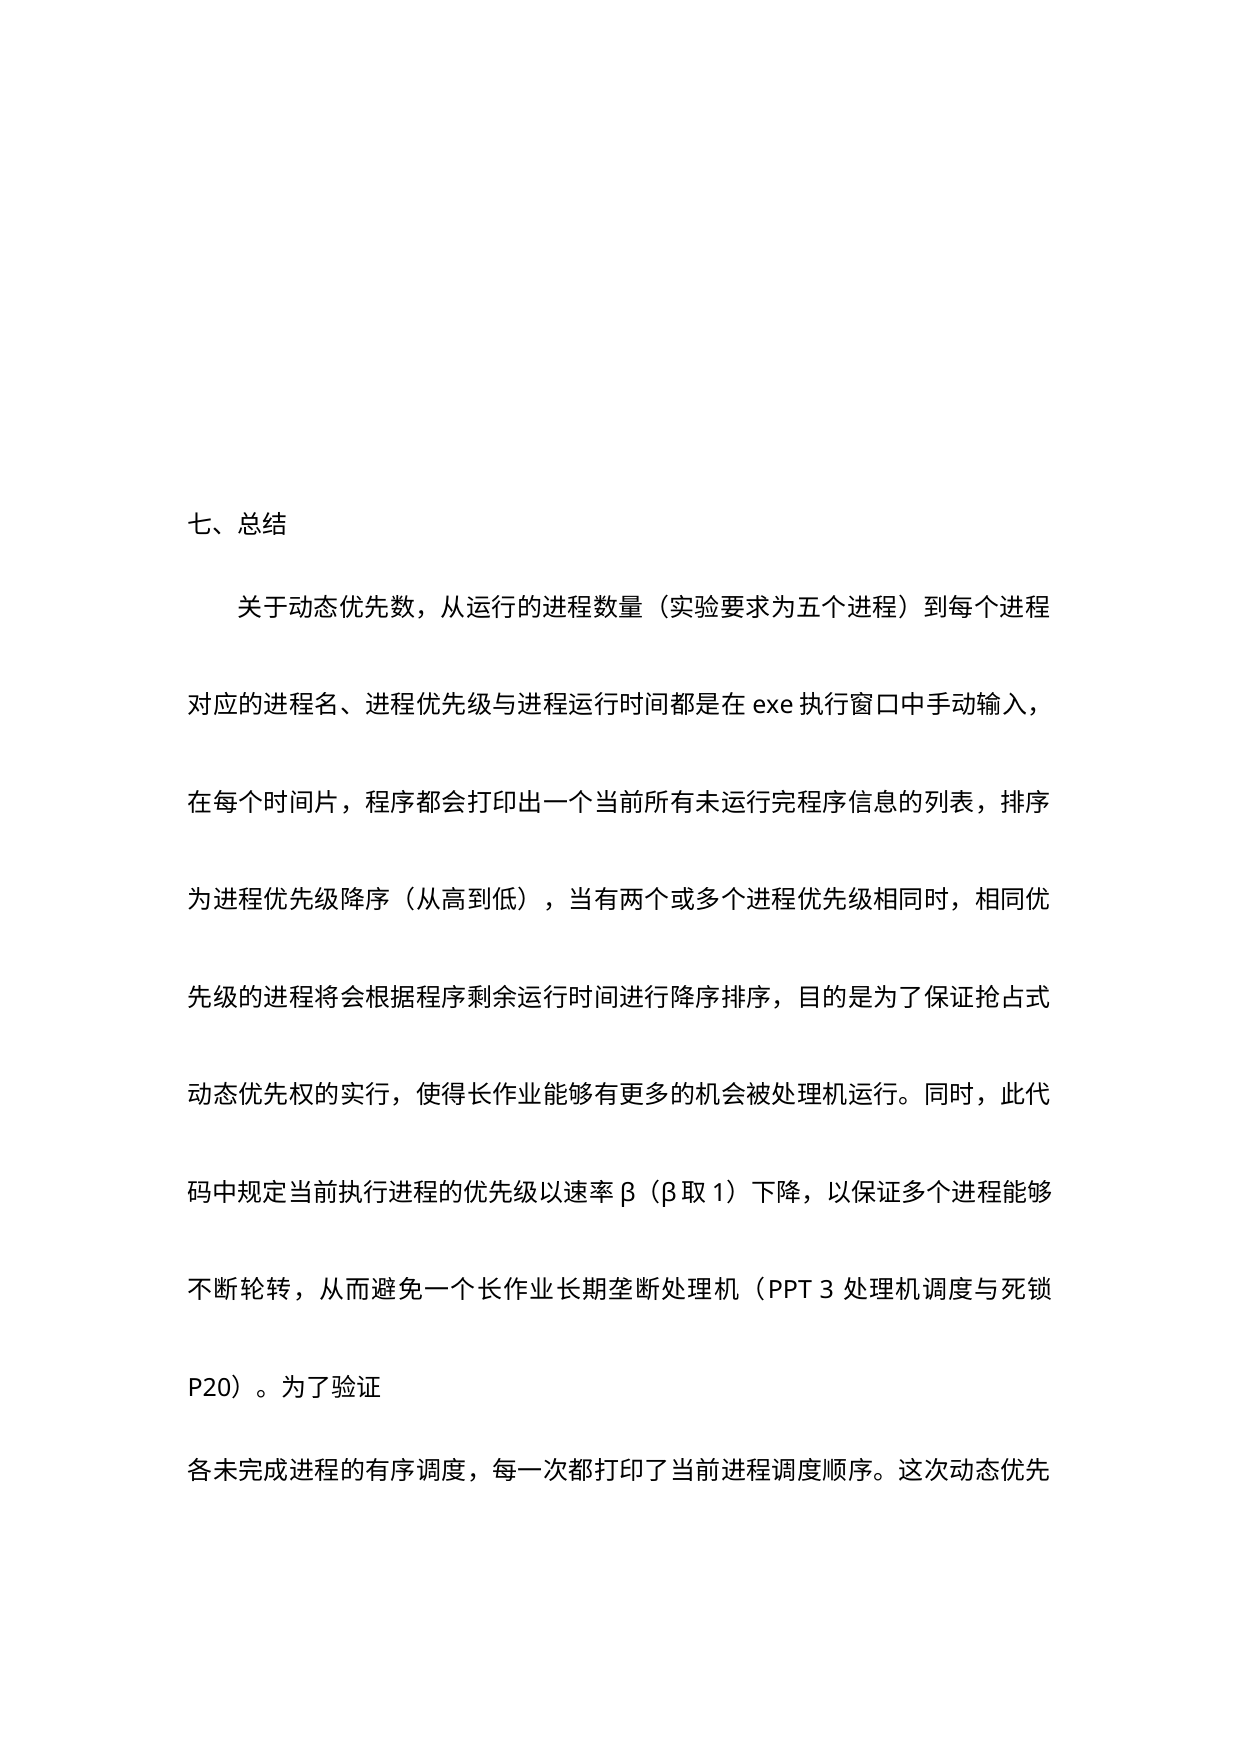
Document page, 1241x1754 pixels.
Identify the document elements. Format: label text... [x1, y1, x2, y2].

text 七、总结 [187, 490, 1053, 555]
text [187, 1436, 1053, 1501]
text 关于动态优先数，从运行的进程数量（实验要求为五个进程）到每个进程对应的进程名、进程优先级与进程运行时间都是在exe执行窗口中手动输入，在每个时间片，程序都会打印出一个当前所有未运行完程序信息的列表，排序为进程优先级降序（从高到低），当有两个或多个进程优先级相同时，相同优先级的进程将会根据程序剩余运行时间进行降序排序，目的是为了保证抢占式动态优先权的实行，使得长作业能够有更多的机会被处理机运行。同时，此代码中规定当前执行进程的优先级以速率β（β取1）下降，以保证多个进程能够不断轮转，从而避免一个长作业长期垄断处理机（PPT 3 处理机调度与死锁 P20）。为了验证 [187, 573, 1053, 1418]
